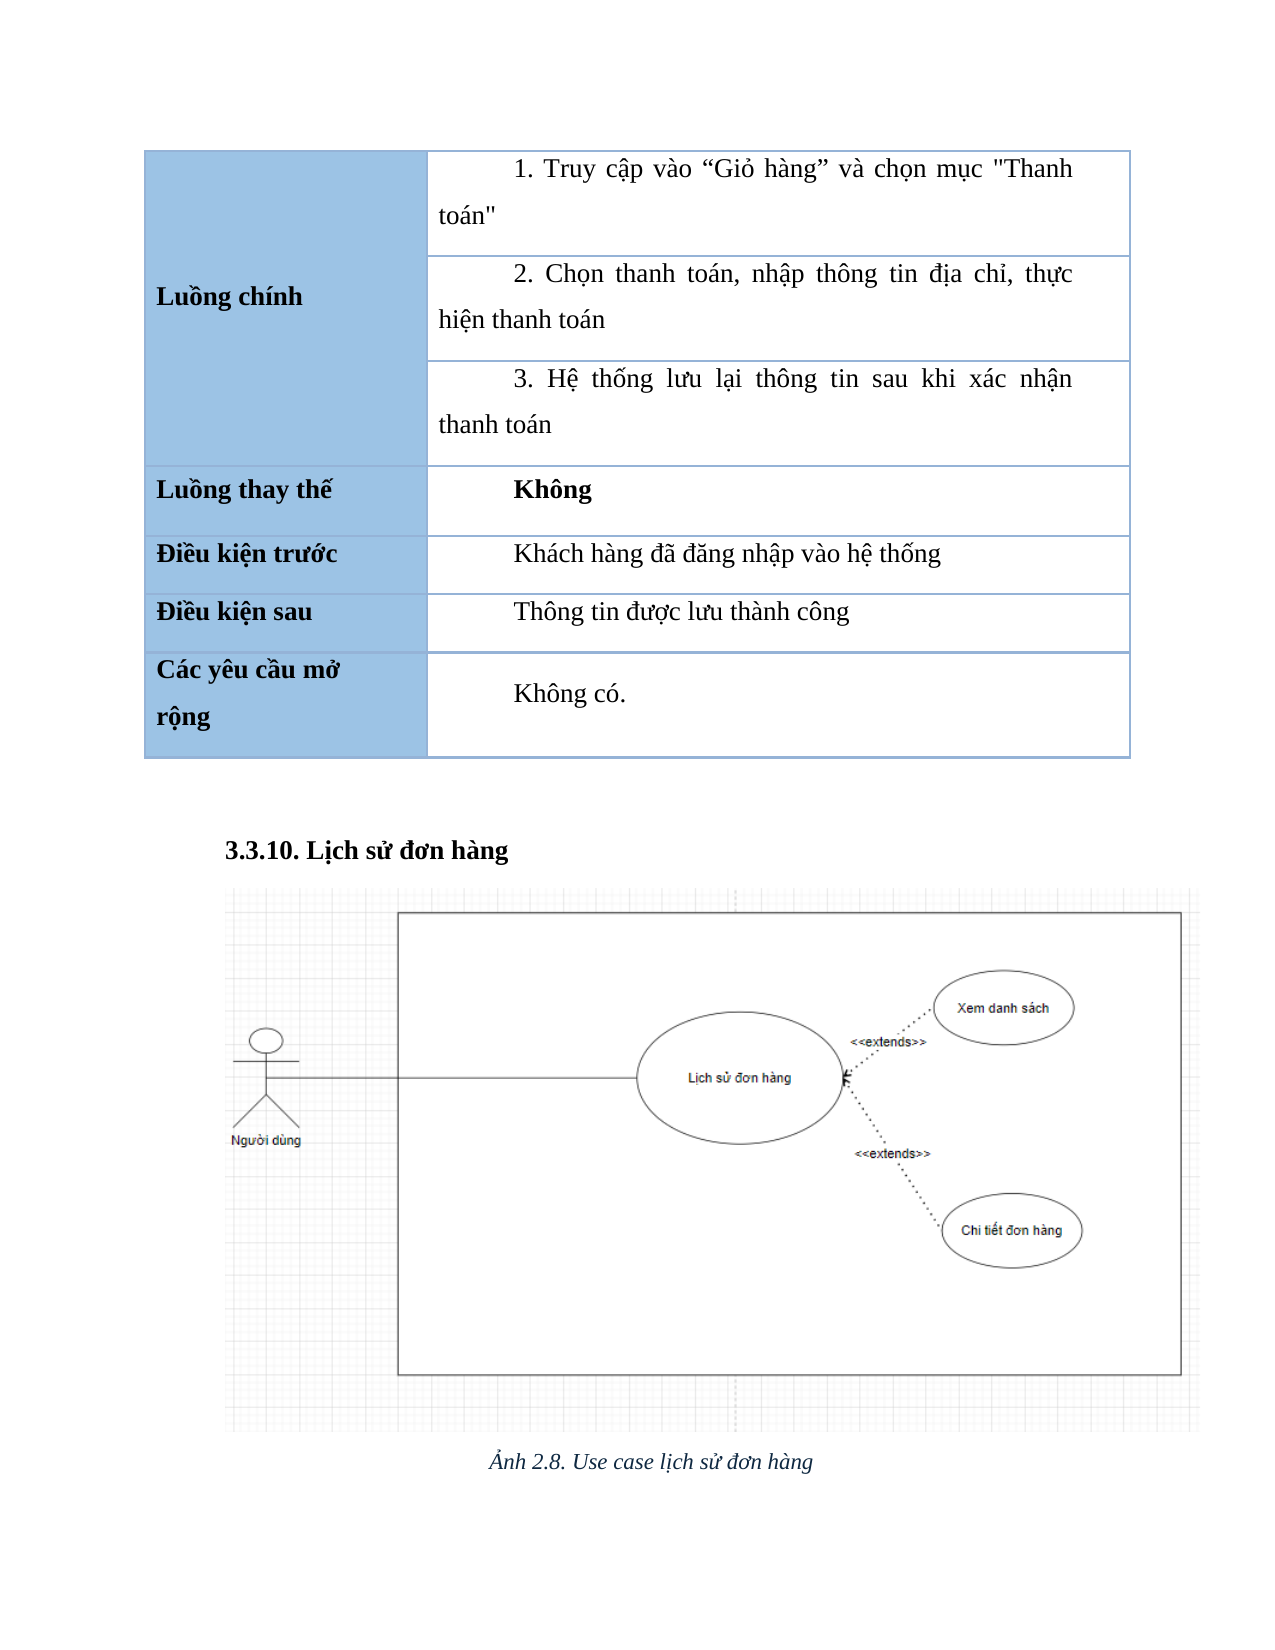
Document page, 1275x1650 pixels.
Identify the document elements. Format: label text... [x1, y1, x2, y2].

table_cell Các yêu cầu mở rộng [146, 654, 426, 756]
table_cell Điều kiện trước [146, 537, 426, 593]
subtitle Lịch sử đơn hàng [150, 834, 1080, 865]
table_cell Không [428, 467, 1129, 535]
table_cell Luồng chính [146, 152, 426, 465]
text Ảnh 2.8. Use case lịch sử đơn hàng [150, 1448, 1080, 1474]
table_cell Điều kiện sau [146, 595, 426, 651]
table_cell Không có. [428, 654, 1129, 756]
table_cell Thông tin được lưu thành công [428, 595, 1129, 651]
picture [225, 888, 1200, 1432]
table_cell 2. Chọn thanh toán, nhập thông tin địa chỉ, thực hiện thanh toán [428, 257, 1129, 360]
table_cell Khách hàng đã đăng nhập vào hệ thống [428, 537, 1129, 593]
table_cell 3. Hệ thống lưu lại thông tin sau khi xác nhận thanh toán [428, 362, 1129, 465]
table_cell Luồng thay thế [146, 467, 426, 535]
table_cell 1. Truy cập vào “Giỏ hàng” và chọn mục "Thanh toán" [428, 152, 1129, 255]
